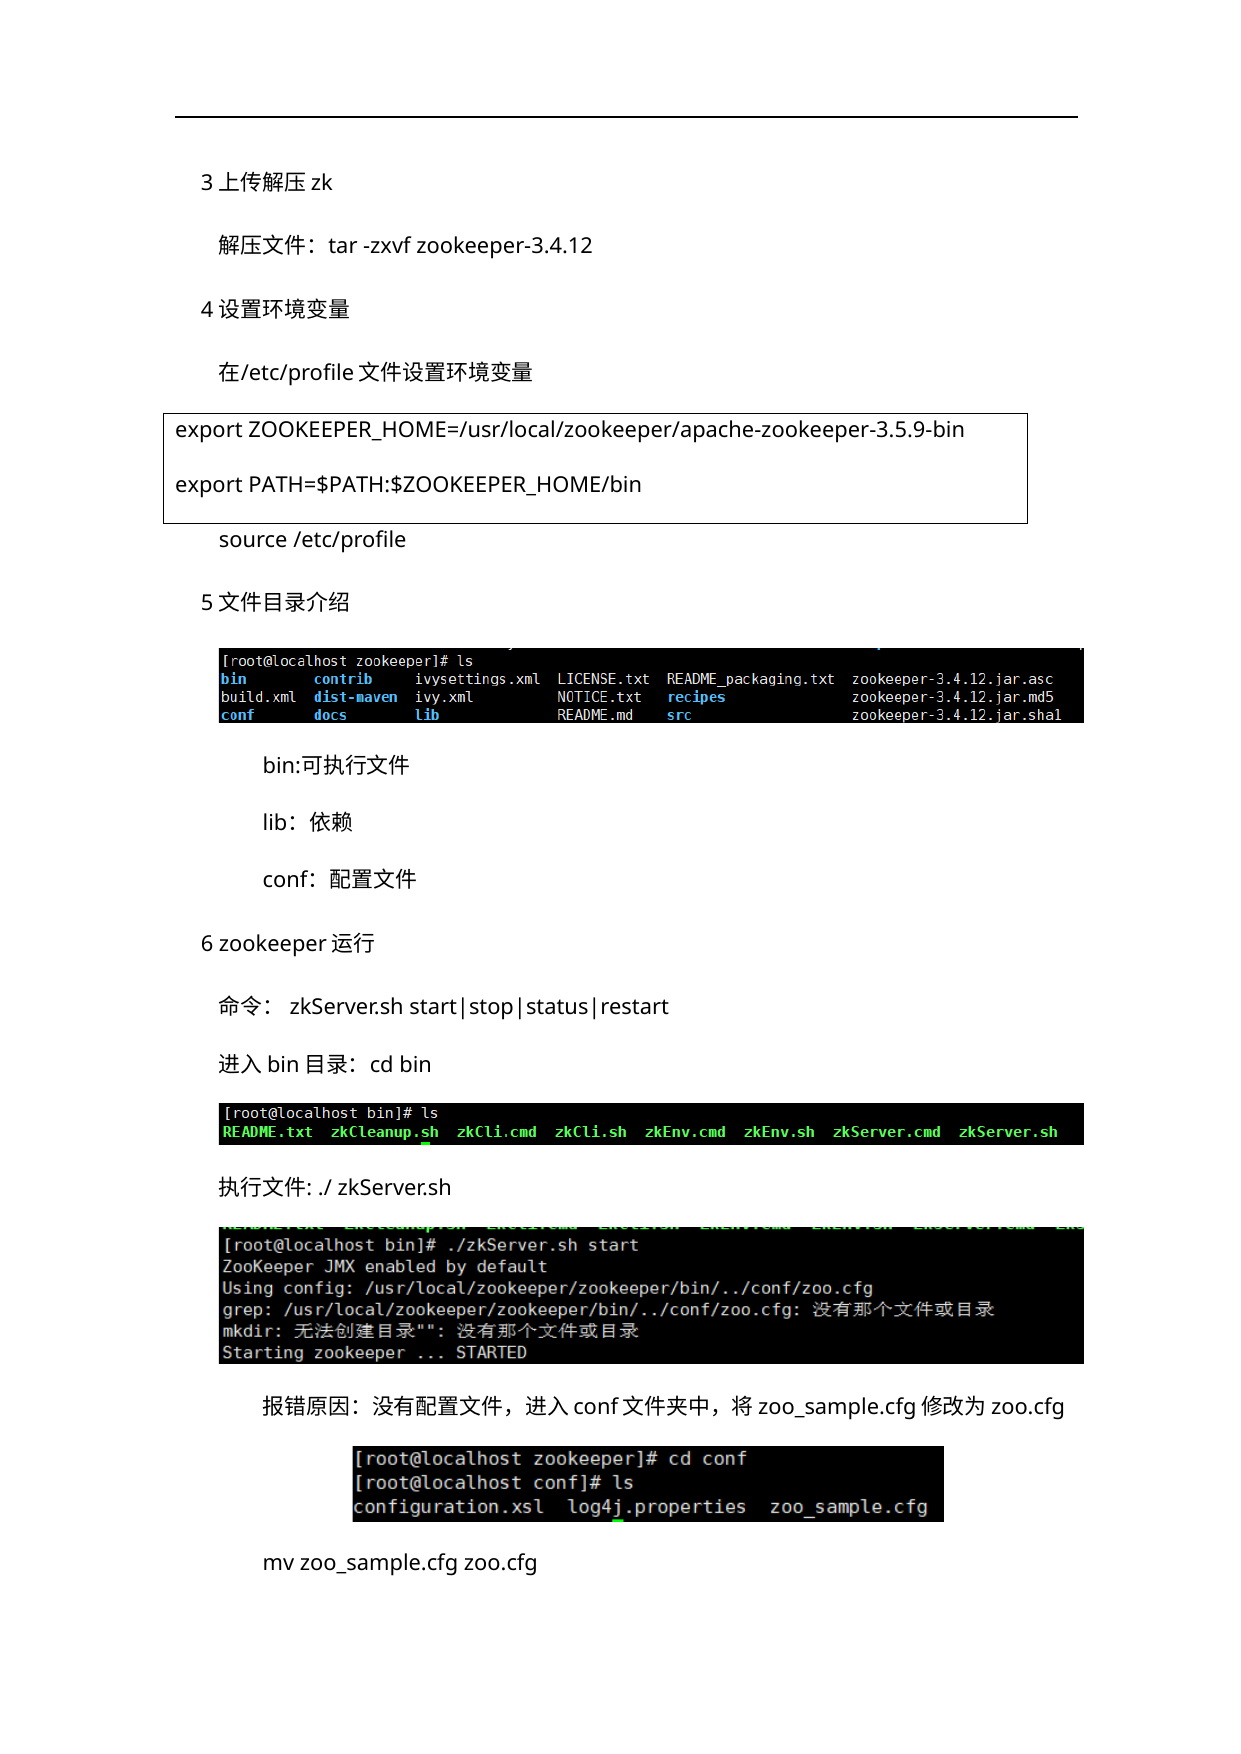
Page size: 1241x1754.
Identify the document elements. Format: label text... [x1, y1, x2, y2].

picture [352, 1446, 944, 1522]
text 命令： zkServer.sh start|stop|status|restart [175, 989, 1078, 1021]
text 报错原因：没有配置文件，进入conf文件夹中，将zoo_sample.cfg修改为zoo.cfg [175, 1389, 1078, 1421]
text conf：配置文件 [175, 862, 1078, 894]
subtitle zookeeper运行 [175, 926, 1078, 958]
text mv zoo_sample.cfg zoo.cfg [175, 1546, 1078, 1576]
picture [218, 1103, 1084, 1145]
text 进入bin目录：cd bin [175, 1047, 1078, 1078]
table_header export ZOOKEEPER_HOME=/usr/local/zookeeper/apache-zookeeper-3.5.9-bin export PATH=$PATH:$ZOOKEEPER_HOME/bin [164, 414, 1027, 523]
subtitle 文件目录介绍 [175, 585, 1078, 617]
text source /etc/profile [175, 524, 1078, 554]
subtitle 设置环境变量 [175, 292, 1078, 323]
text bin:可执行文件 [175, 748, 1078, 779]
text 解压文件：tar -zxvf zookeeper-3.4.12 [175, 228, 1078, 260]
subtitle 上传解压zk [175, 164, 1078, 196]
picture [218, 1227, 1084, 1364]
text 在/etc/profile文件设置环境变量 [175, 355, 1078, 387]
picture [218, 648, 1084, 723]
text lib：依赖 [175, 805, 1078, 837]
text 执行文件: ./ zkServer.sh [175, 1170, 1078, 1202]
